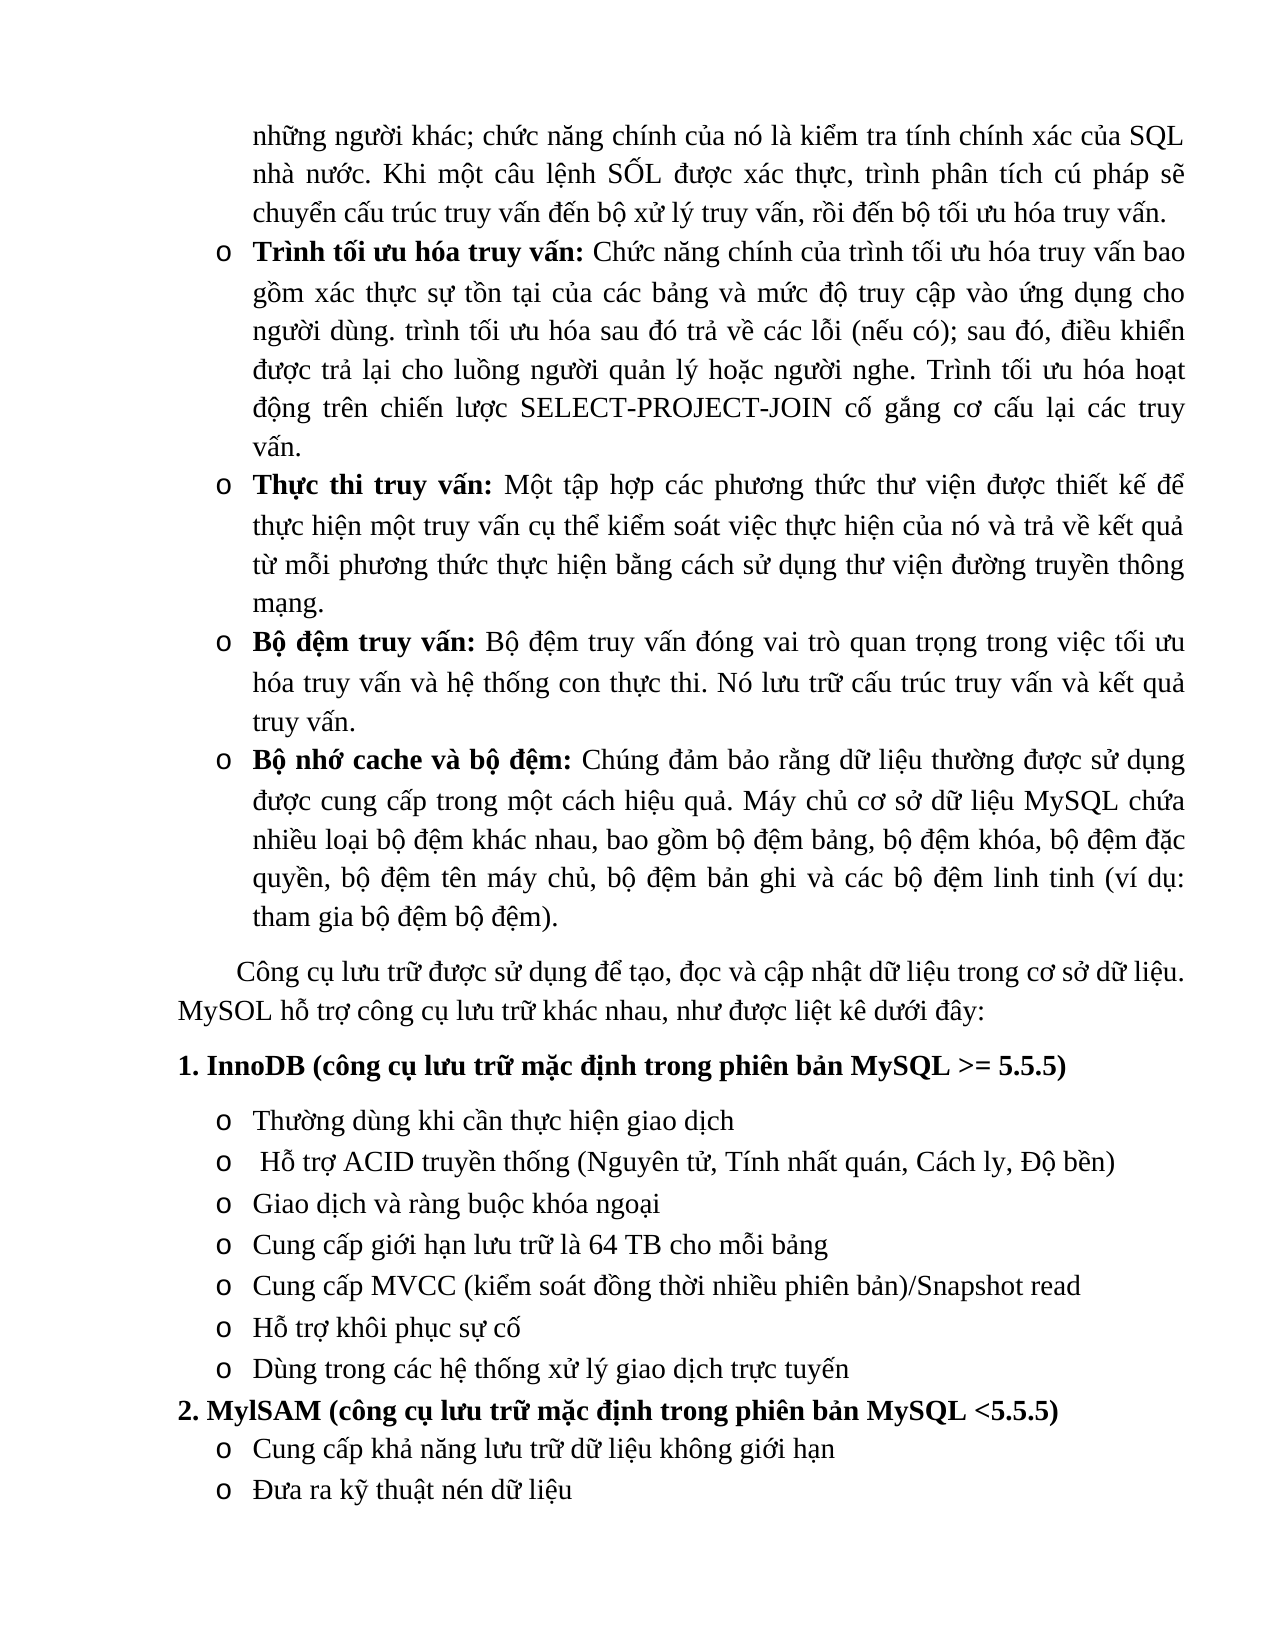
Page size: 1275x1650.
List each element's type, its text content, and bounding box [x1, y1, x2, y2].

list Giao dịch và ràng buộc khóa ngoại [215, 1186, 1186, 1222]
list Cung cấp MVCC (kiểm soát đồng thời nhiều phiên bản)/Snapshot read [215, 1268, 1186, 1304]
list Thường dùng khi cần thực hiện giao dịch [215, 1103, 1186, 1139]
text 2. MylSAM (công cụ lưu trữ mặc định trong phiên bản MySQL <5.5.5) [177, 1393, 1186, 1426]
list Bộ đệm truy vấn: Bộ đệm truy vấn đóng vai trò quan trọng trong việc tối ưu hóa truy vấn và hệ thống con thực thi. Nó lưu trữ cấu trúc truy vấn và kết quả truy vấn. [215, 624, 1186, 737]
list Bộ nhớ cache và bộ đệm: Chúng đảm bảo rằng dữ liệu thường được sử dụng được cung cấp trong một cách hiệu quả. Máy chủ cơ sở dữ liệu MySQL chứa nhiều loại bộ đệm khác nhau, bao gồm bộ đệm bảng, bộ đệm khóa, bộ đệm đặc quyền, bộ đệm tên máy chủ, bộ đệm bản ghi và các bộ đệm linh tinh (ví dụ: tham gia bộ đệm bộ đệm). [215, 742, 1186, 932]
list Hỗ trợ khôi phục sự cố [215, 1310, 1186, 1346]
list Cung cấp giới hạn lưu trữ là 64 TB cho mỗi bảng [215, 1227, 1186, 1263]
text 1. InnoDB (công cụ lưu trữ mặc định trong phiên bản MySQL >= 5.5.5) [177, 1048, 1186, 1081]
list Đưa ra kỹ thuật nén dữ liệu [215, 1472, 1186, 1508]
list Thực thi truy vấn: Một tập hợp các phương thức thư viện được thiết kế để thực hiện một truy vấn cụ thể kiểm soát việc thực hiện của nó và trả về kết quả từ mỗi phương thức thực hiện bằng cách sử dụng thư viện đường truyền thông mạng. [215, 467, 1186, 619]
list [215, 118, 1186, 229]
list Hỗ trợ ACID truyền thống (Nguyên tử, Tính nhất quán, Cách ly, Độ bền) [215, 1144, 1186, 1181]
list Dùng trong các hệ thống xử lý giao dịch trực tuyến [215, 1351, 1186, 1387]
list Trình tối ưu hóa truy vấn: Chức năng chính của trình tối ưu hóa truy vấn bao gồm xác thực sự tồn tại của các bảng và mức độ truy cập vào ứng dụng cho người dùng. trình tối ưu hóa sau đó trả về các lỗi (nếu có); sau đó, điều khiển được trả lại cho luồng người quản lý hoặc người nghe. Trình tối ưu hóa hoạt động trên chiến lược SELECT-PROJECT-JOIN cố gắng cơ cấu lại các truy vấn. [215, 234, 1186, 462]
list Cung cấp khả năng lưu trữ dữ liệu không giới hạn [215, 1431, 1186, 1467]
text Công cụ lưu trữ được sử dụng để tạo, đọc và cập nhật dữ liệu trong cơ sở dữ liệu. MySOL hỗ trợ công cụ lưu trữ khác nhau, như được liệt kê dưới đây: [177, 954, 1186, 1026]
